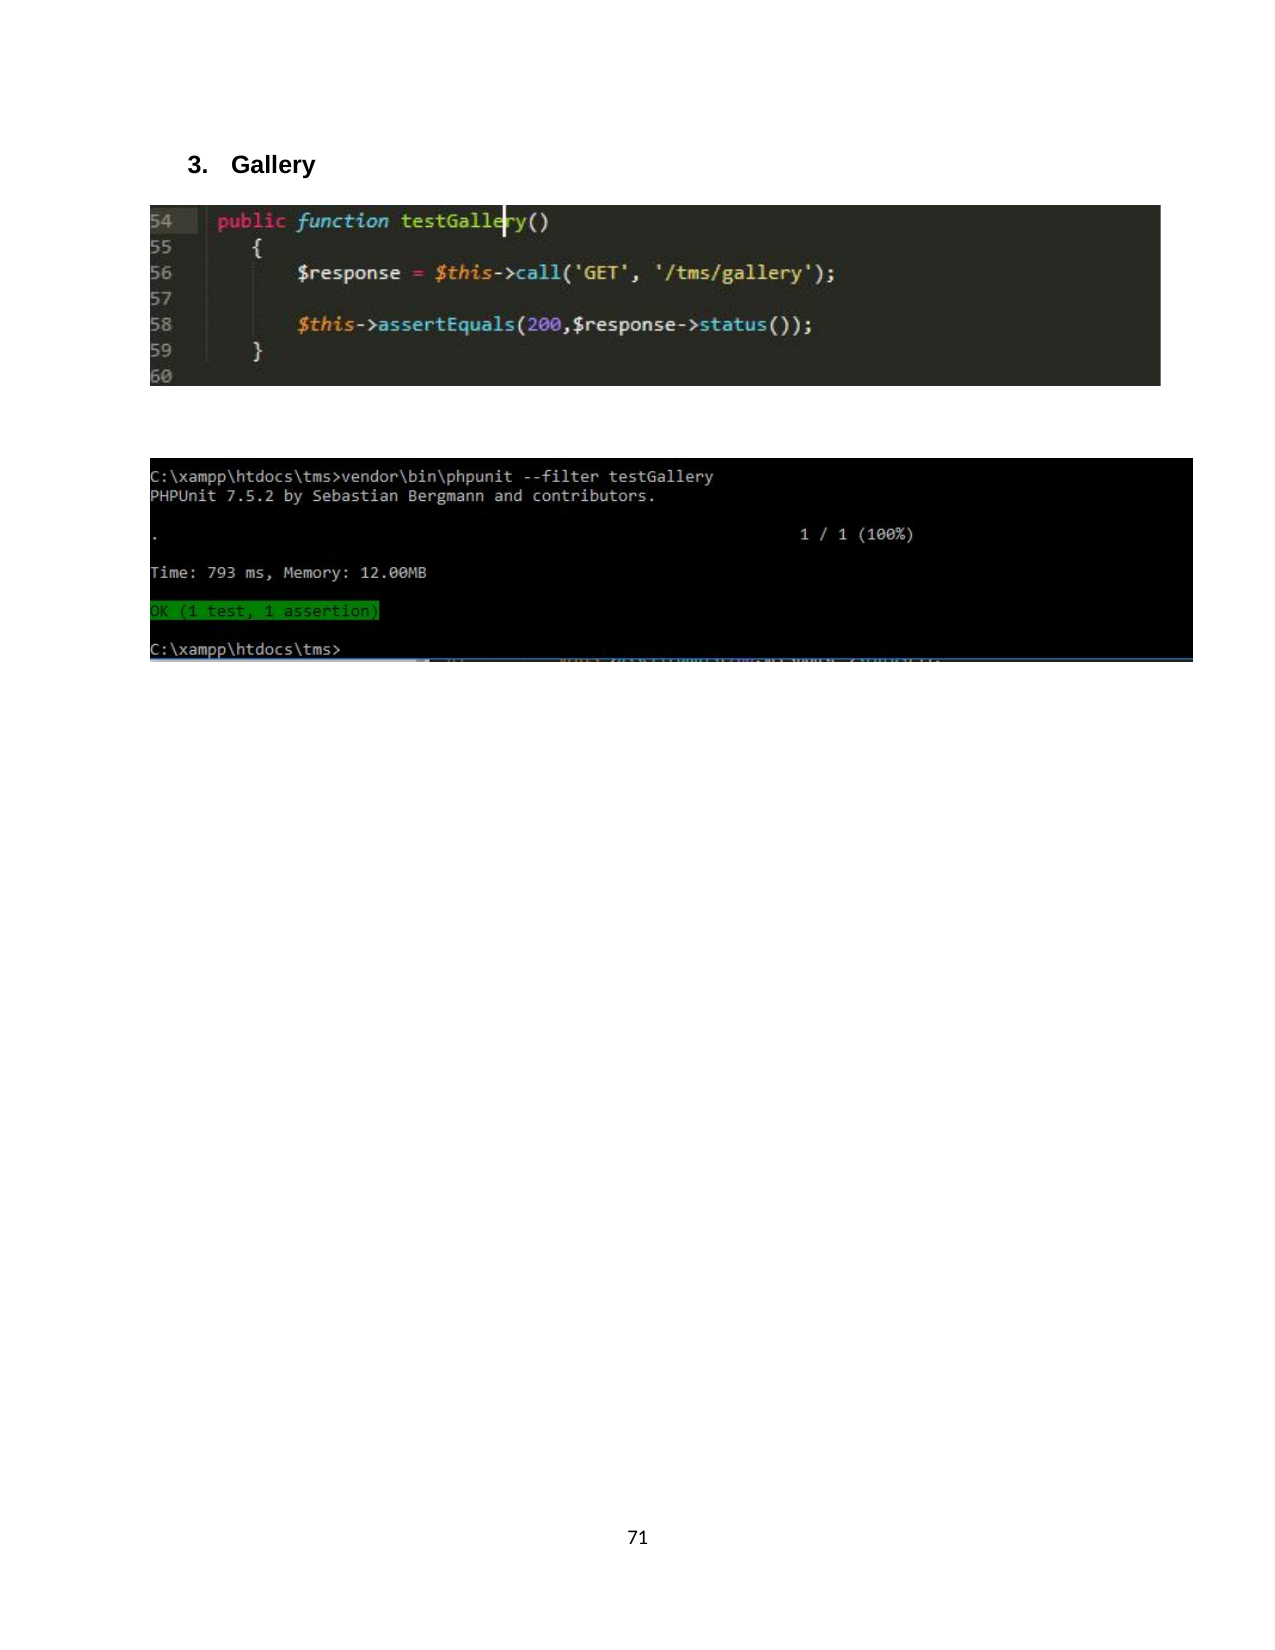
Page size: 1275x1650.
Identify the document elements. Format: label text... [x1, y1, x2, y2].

picture [150, 458, 1193, 662]
picture [150, 205, 1161, 386]
list Gallery [187, 150, 1125, 179]
